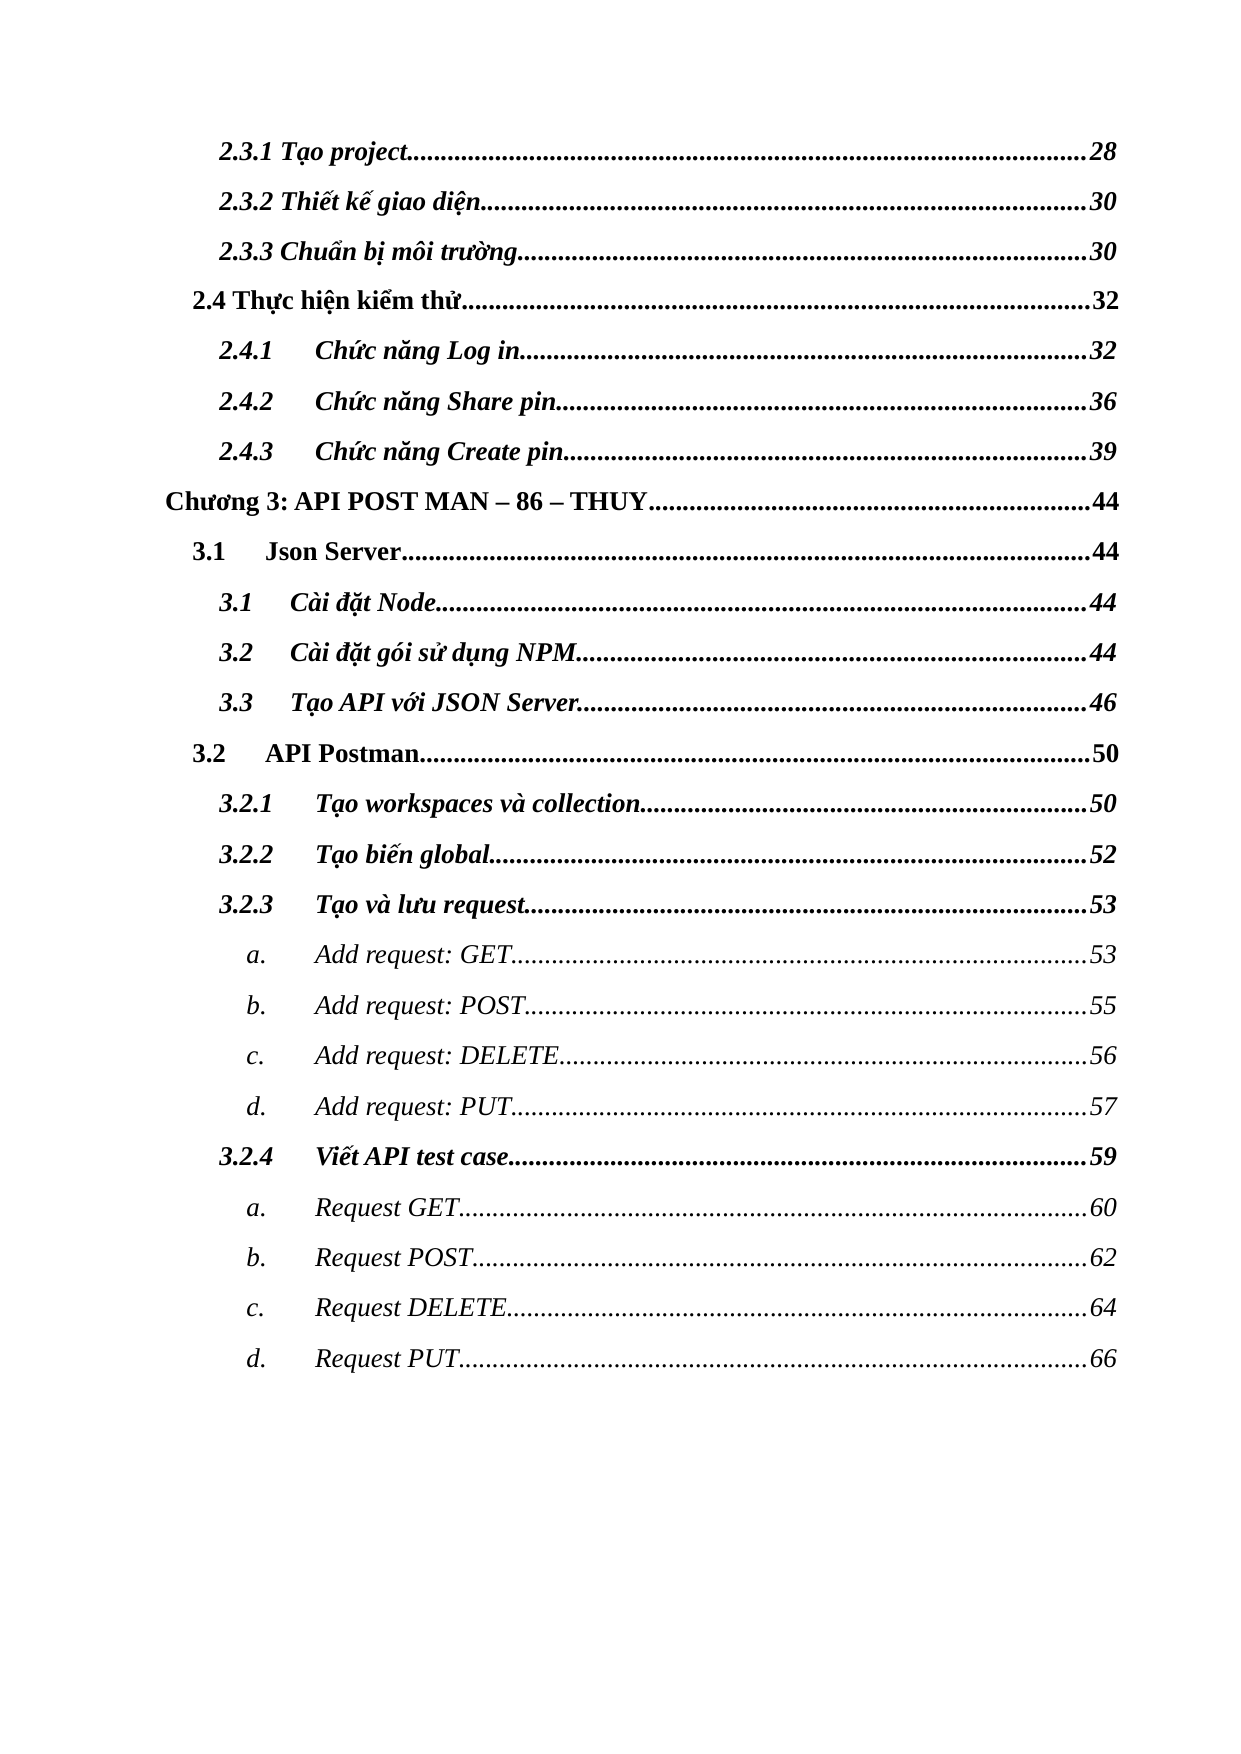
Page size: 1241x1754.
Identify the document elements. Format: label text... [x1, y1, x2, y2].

text d. Request PUT 66 [246, 1342, 1120, 1373]
text c. Request DELETE 64 [246, 1291, 1120, 1323]
text a. Request GET 60 [246, 1191, 1120, 1222]
text 2.3.1 Tạo project 28 [219, 135, 1120, 166]
text 2.4.2 Chức năng Share pin. 36 [219, 384, 1120, 416]
text Chương 3: API POST MAN – 86 – THUY 44 [165, 485, 1120, 517]
text 2.4.3 Chức năng Create pin. 39 [219, 435, 1120, 466]
text b. Request POST 62 [246, 1241, 1120, 1272]
text 2.4.1 Chức năng Log in. 32 [219, 334, 1120, 365]
text 2.3.3 Chuẩn bị môi trường 30 [219, 234, 1120, 266]
text 3.2 API Postman 50 [192, 737, 1120, 768]
text 3.2.4 Viết API test case 59 [219, 1140, 1120, 1171]
text 3.2.3 Tạo và lưu request. 53 [219, 888, 1120, 919]
text 3.2.2 Tạo biến global 52 [219, 838, 1120, 869]
text a. Add request: GET 53 [246, 938, 1120, 970]
text 3.2 Cài đặt gói sử dụng NPM 44 [219, 636, 1120, 667]
text 2.4 Thực hiện kiểm thử 32 [192, 284, 1120, 316]
text 3.1 Json Server 44 [192, 535, 1120, 566]
text 3.3 Tạo API với JSON Server. 46 [219, 686, 1120, 718]
text 3.1 Cài đặt Node 44 [219, 586, 1120, 617]
text 2.3.2 Thiết kế giao diện 30 [219, 185, 1120, 216]
text c. Add request: DELETE 56 [246, 1039, 1120, 1071]
text b. Add request: POST 55 [246, 989, 1120, 1020]
text d. Add request: PUT 57 [246, 1090, 1120, 1121]
text 3.2.1 Tạo workspaces và collection 50 [219, 787, 1120, 818]
